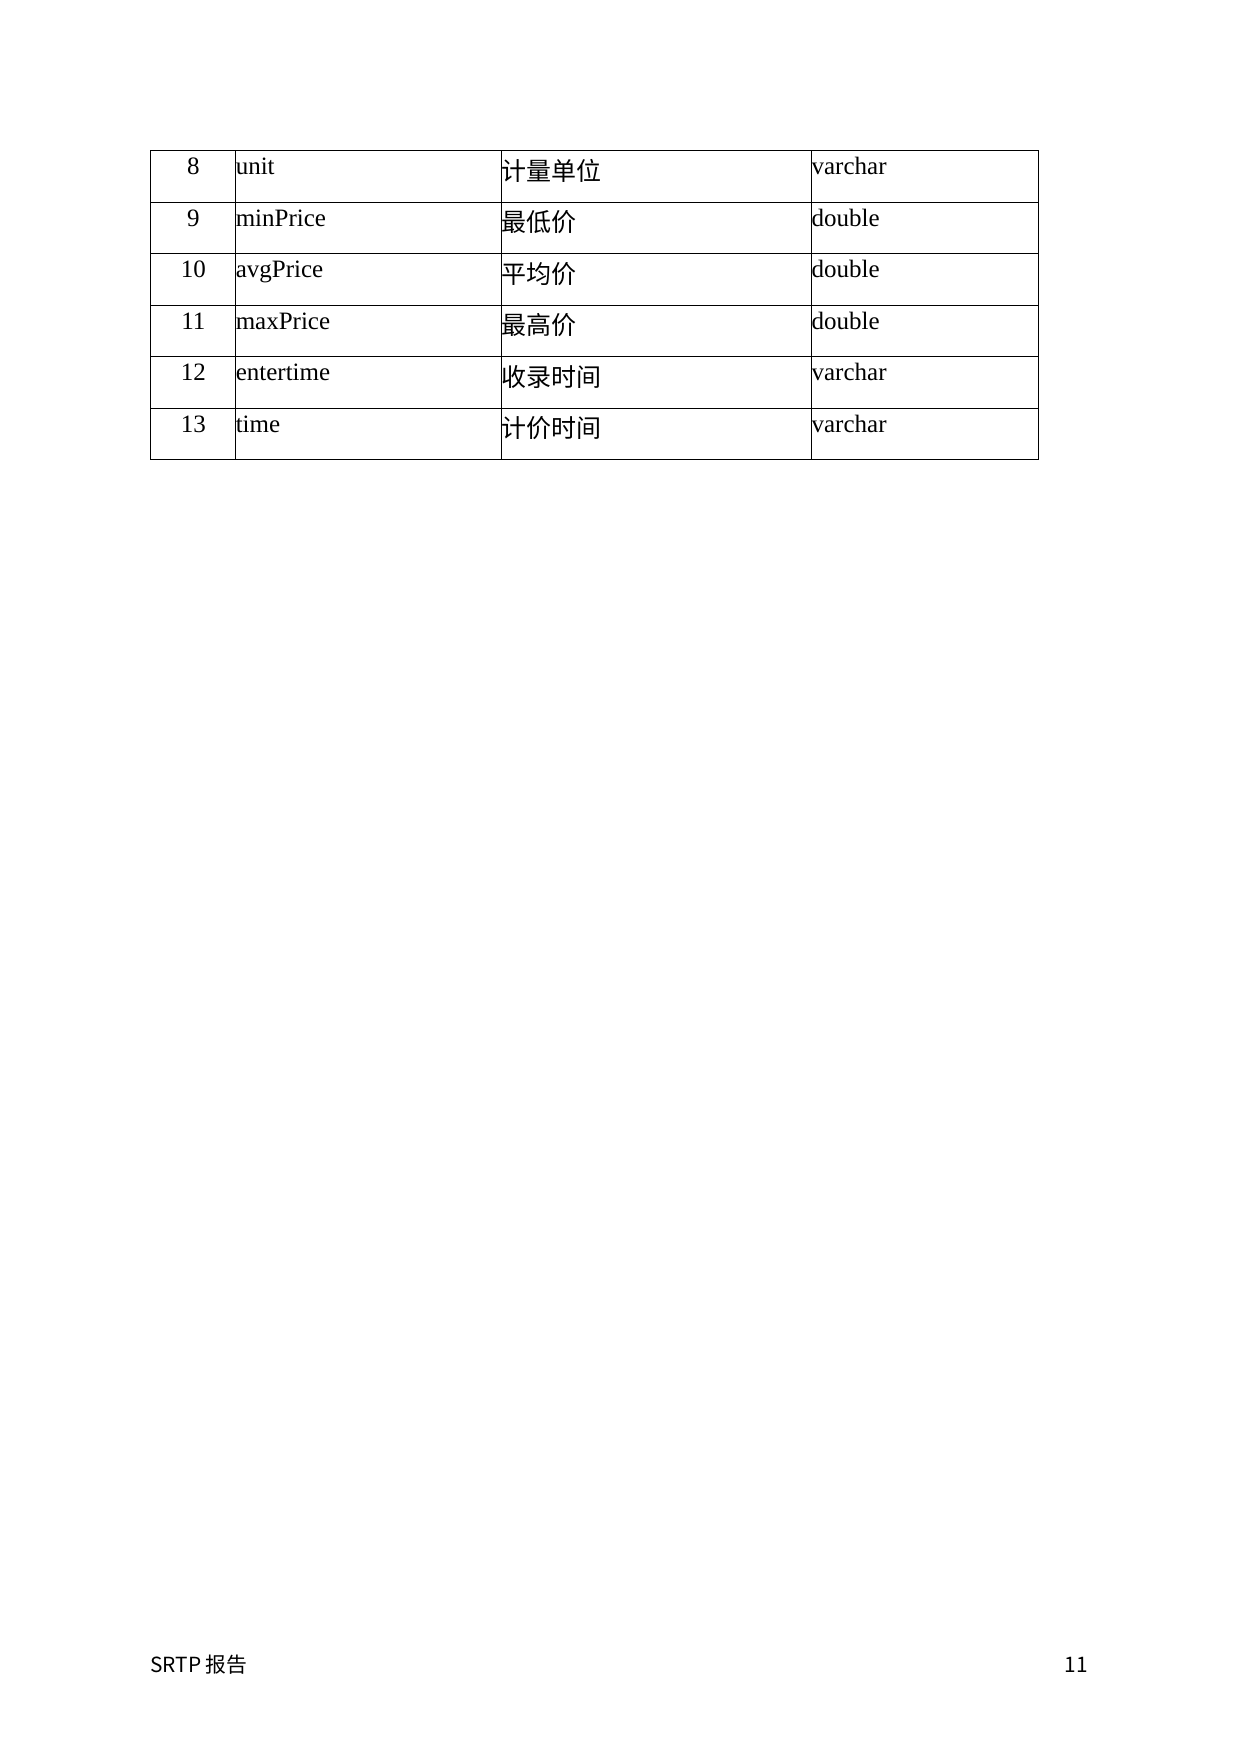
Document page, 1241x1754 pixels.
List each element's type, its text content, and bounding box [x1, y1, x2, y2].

table_cell varchar [812, 357, 1038, 408]
table_cell time [236, 409, 501, 459]
table_cell minPrice [236, 203, 501, 253]
table_cell 9 [151, 203, 235, 253]
table_cell 13 [151, 409, 235, 459]
table_cell 8 [151, 151, 235, 202]
table_cell 计价时间 [502, 409, 811, 459]
table_cell varchar [812, 151, 1038, 202]
table_cell 10 [151, 254, 235, 305]
table_cell 收录时间 [502, 357, 811, 408]
table_cell avgPrice [236, 254, 501, 305]
table_cell 计量单位 [502, 151, 811, 202]
table_cell double [812, 306, 1038, 356]
table_cell 12 [151, 357, 235, 408]
table_cell maxPrice [236, 306, 501, 356]
table_cell 最高价 [502, 306, 811, 356]
table_cell 平均价 [502, 254, 811, 305]
table_cell varchar [812, 409, 1038, 459]
table_cell double [812, 254, 1038, 305]
table_cell double [812, 203, 1038, 253]
table_cell 11 [151, 306, 235, 356]
table_cell unit [236, 151, 501, 202]
table_cell entertime [236, 357, 501, 408]
table_cell 最低价 [502, 203, 811, 253]
